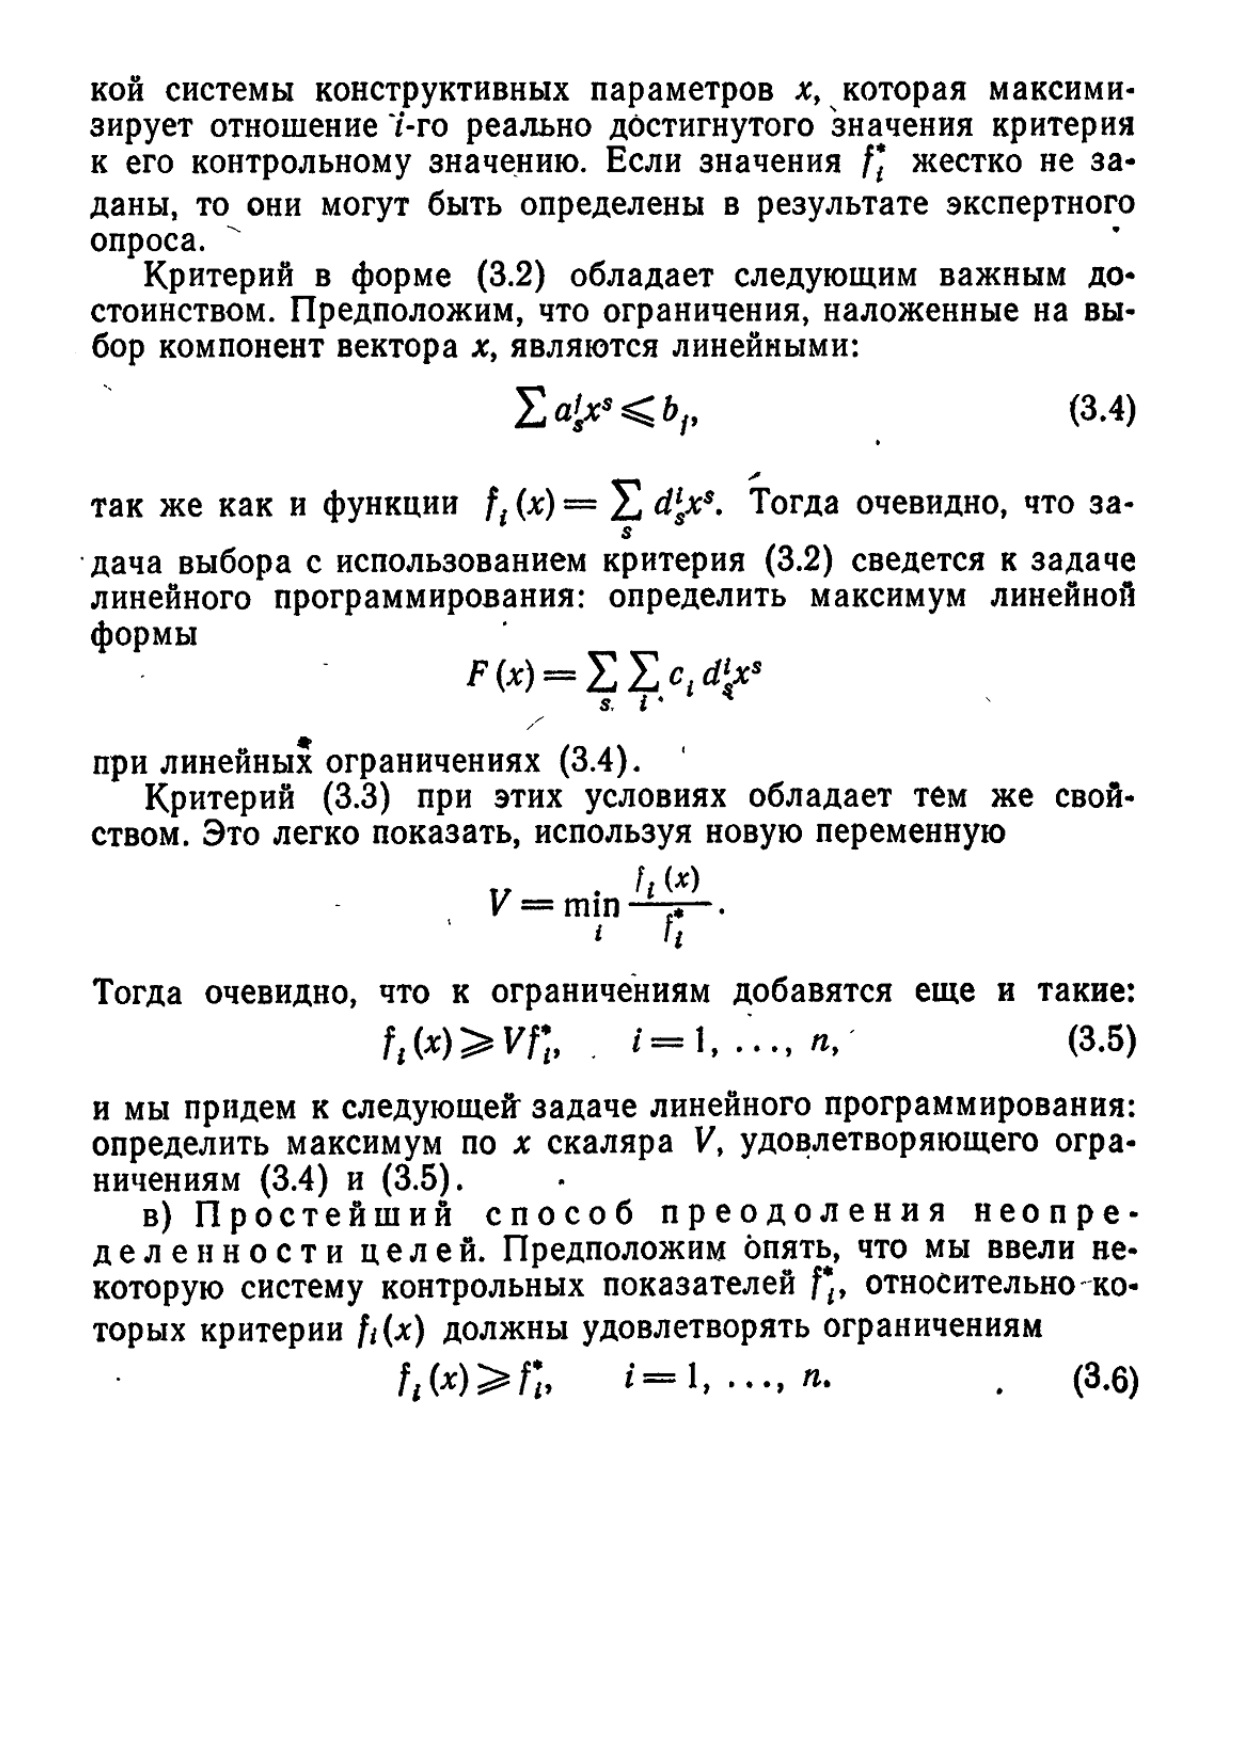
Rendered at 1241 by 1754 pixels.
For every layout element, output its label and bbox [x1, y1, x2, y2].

picture [75, 75, 1166, 1416]
